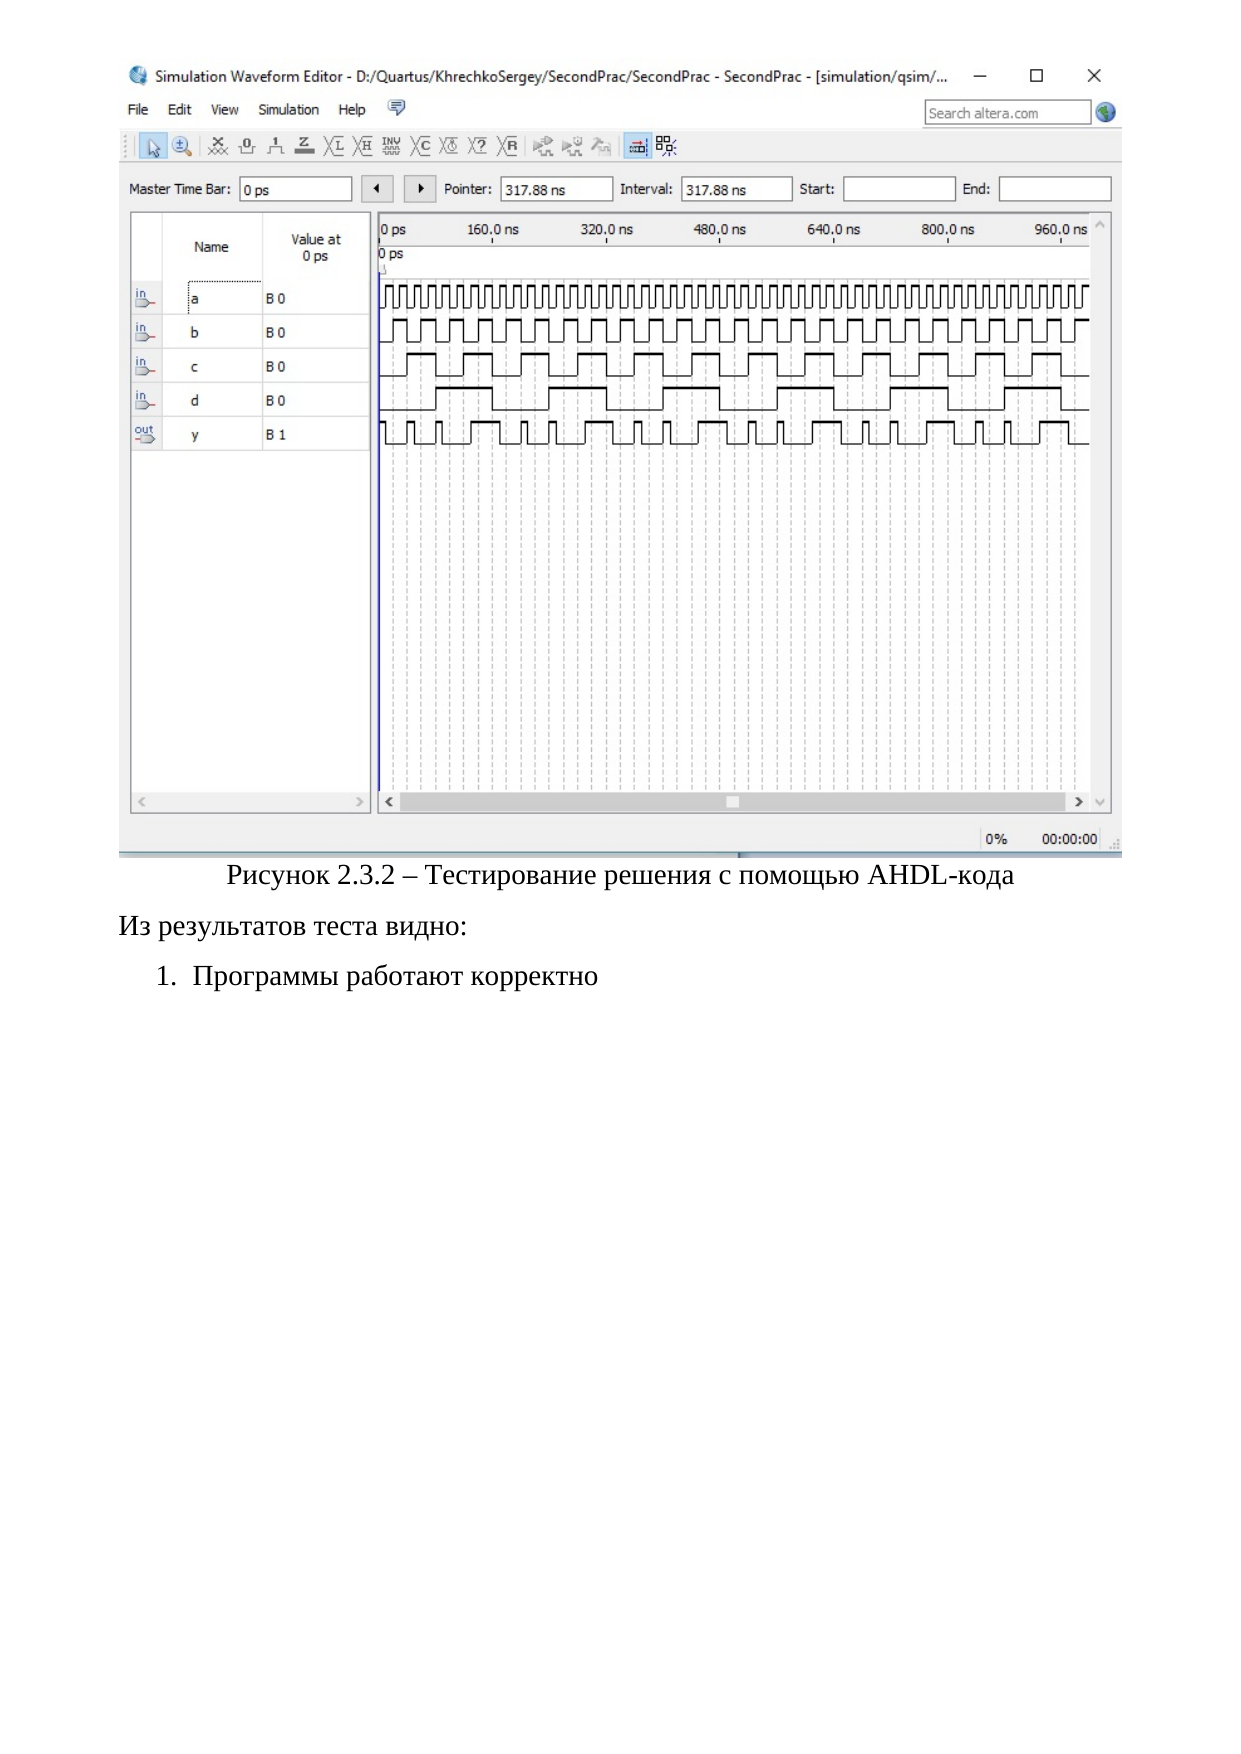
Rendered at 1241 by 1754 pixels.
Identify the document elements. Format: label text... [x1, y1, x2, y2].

text Из результатов теста видно: [118, 908, 1122, 941]
text Рисунок 2.3.2 – Тестирование решения с помощью AHDL-кода [118, 857, 1122, 891]
list Программы работают корректно [155, 958, 1122, 991]
picture [119, 58, 1122, 858]
